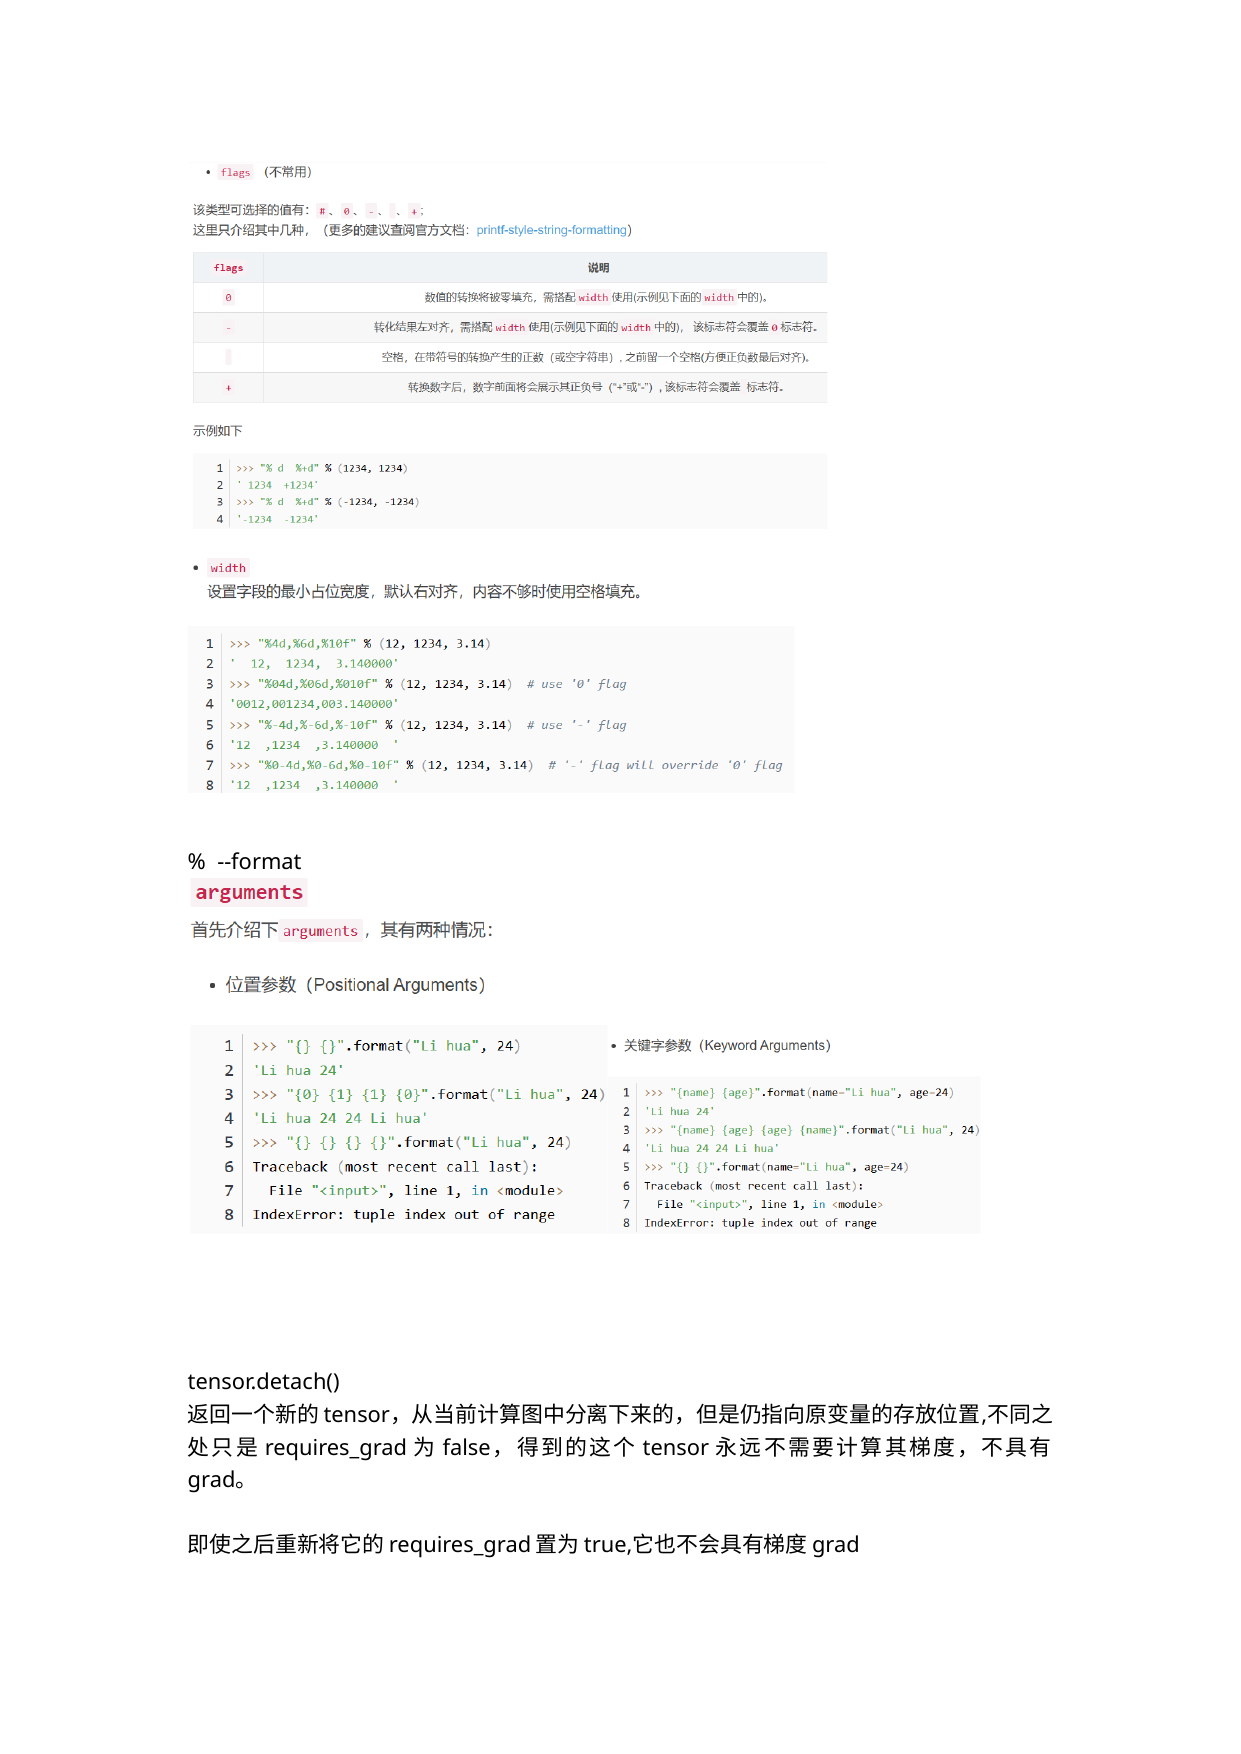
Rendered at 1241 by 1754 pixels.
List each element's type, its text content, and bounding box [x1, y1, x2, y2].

text % --format [187, 844, 1053, 877]
text 即使之后重新将它的requires_grad置为true,它也不会具有梯度grad [187, 1527, 1053, 1559]
text tensor.detach() [187, 1364, 1053, 1397]
text 返回一个新的tensor，从当前计算图中分离下来的，但是仍指向原变量的存放位置,不同之处只是requires_grad为false，得到的这个tensor永远不需要计算其梯度，不具有grad。 [187, 1397, 1053, 1494]
